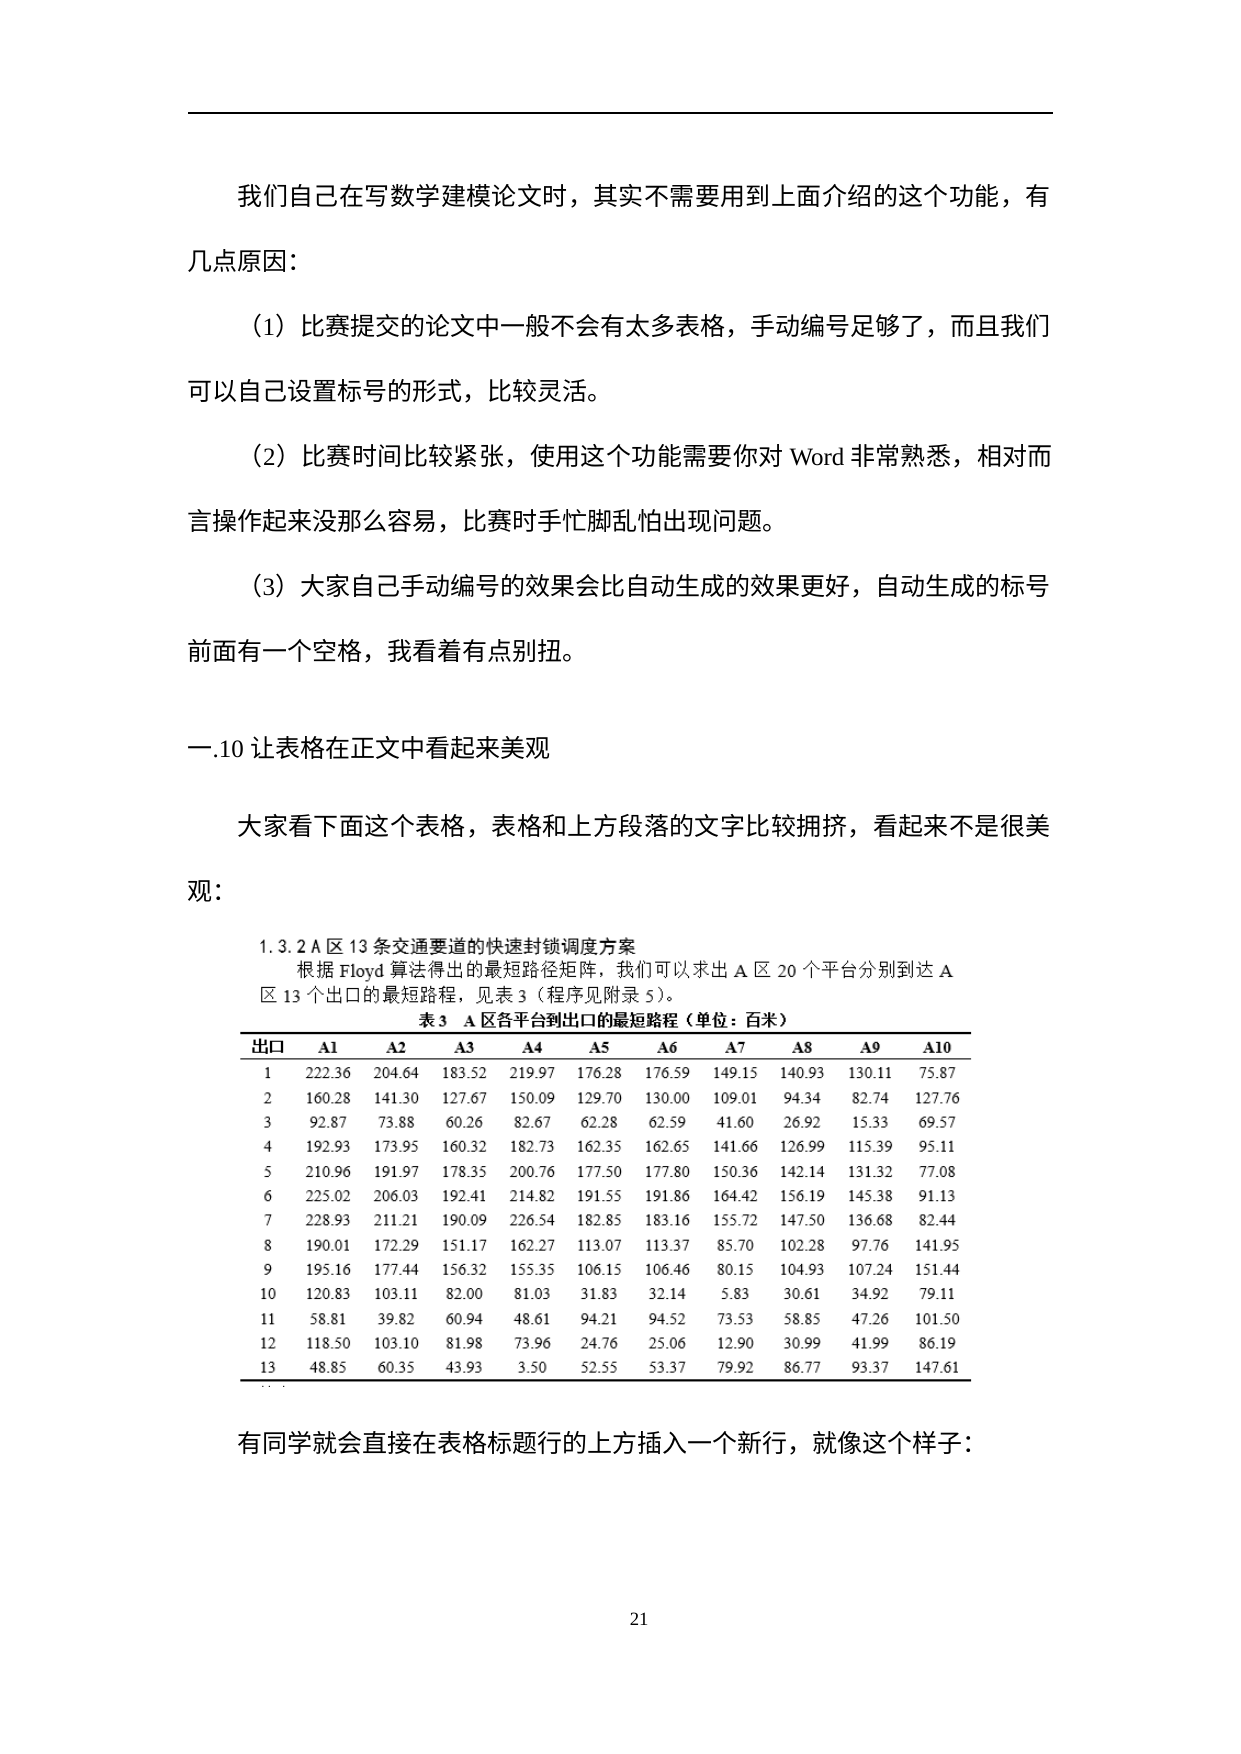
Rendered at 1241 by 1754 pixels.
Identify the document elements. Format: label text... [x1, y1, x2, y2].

text （3）大家自己手动编号的效果会比自动生成的效果更好，自动生成的标号前面有一个空格，我看着有点别扭。 [187, 552, 1053, 682]
text 有同学就会直接在表格标题行的上方插入一个新行，就像这个样子： [187, 1409, 1053, 1474]
picture [225, 922, 1015, 1387]
text 我们自己在写数学建模论文时，其实不需要用到上面介绍的这个功能，有几点原因： [187, 162, 1053, 292]
text （2）比赛时间比较紧张，使用这个功能需要你对Word非常熟悉，相对而言操作起来没那么容易，比赛时手忙脚乱怕出现问题。 [187, 422, 1053, 552]
subtitle 让表格在正文中看起来美观 [187, 714, 1053, 779]
text （1）比赛提交的论文中一般不会有太多表格，手动编号足够了，而且我们可以自己设置标号的形式，比较灵活。 [187, 292, 1053, 422]
text 大家看下面这个表格，表格和上方段落的文字比较拥挤，看起来不是很美观： [187, 792, 1053, 922]
